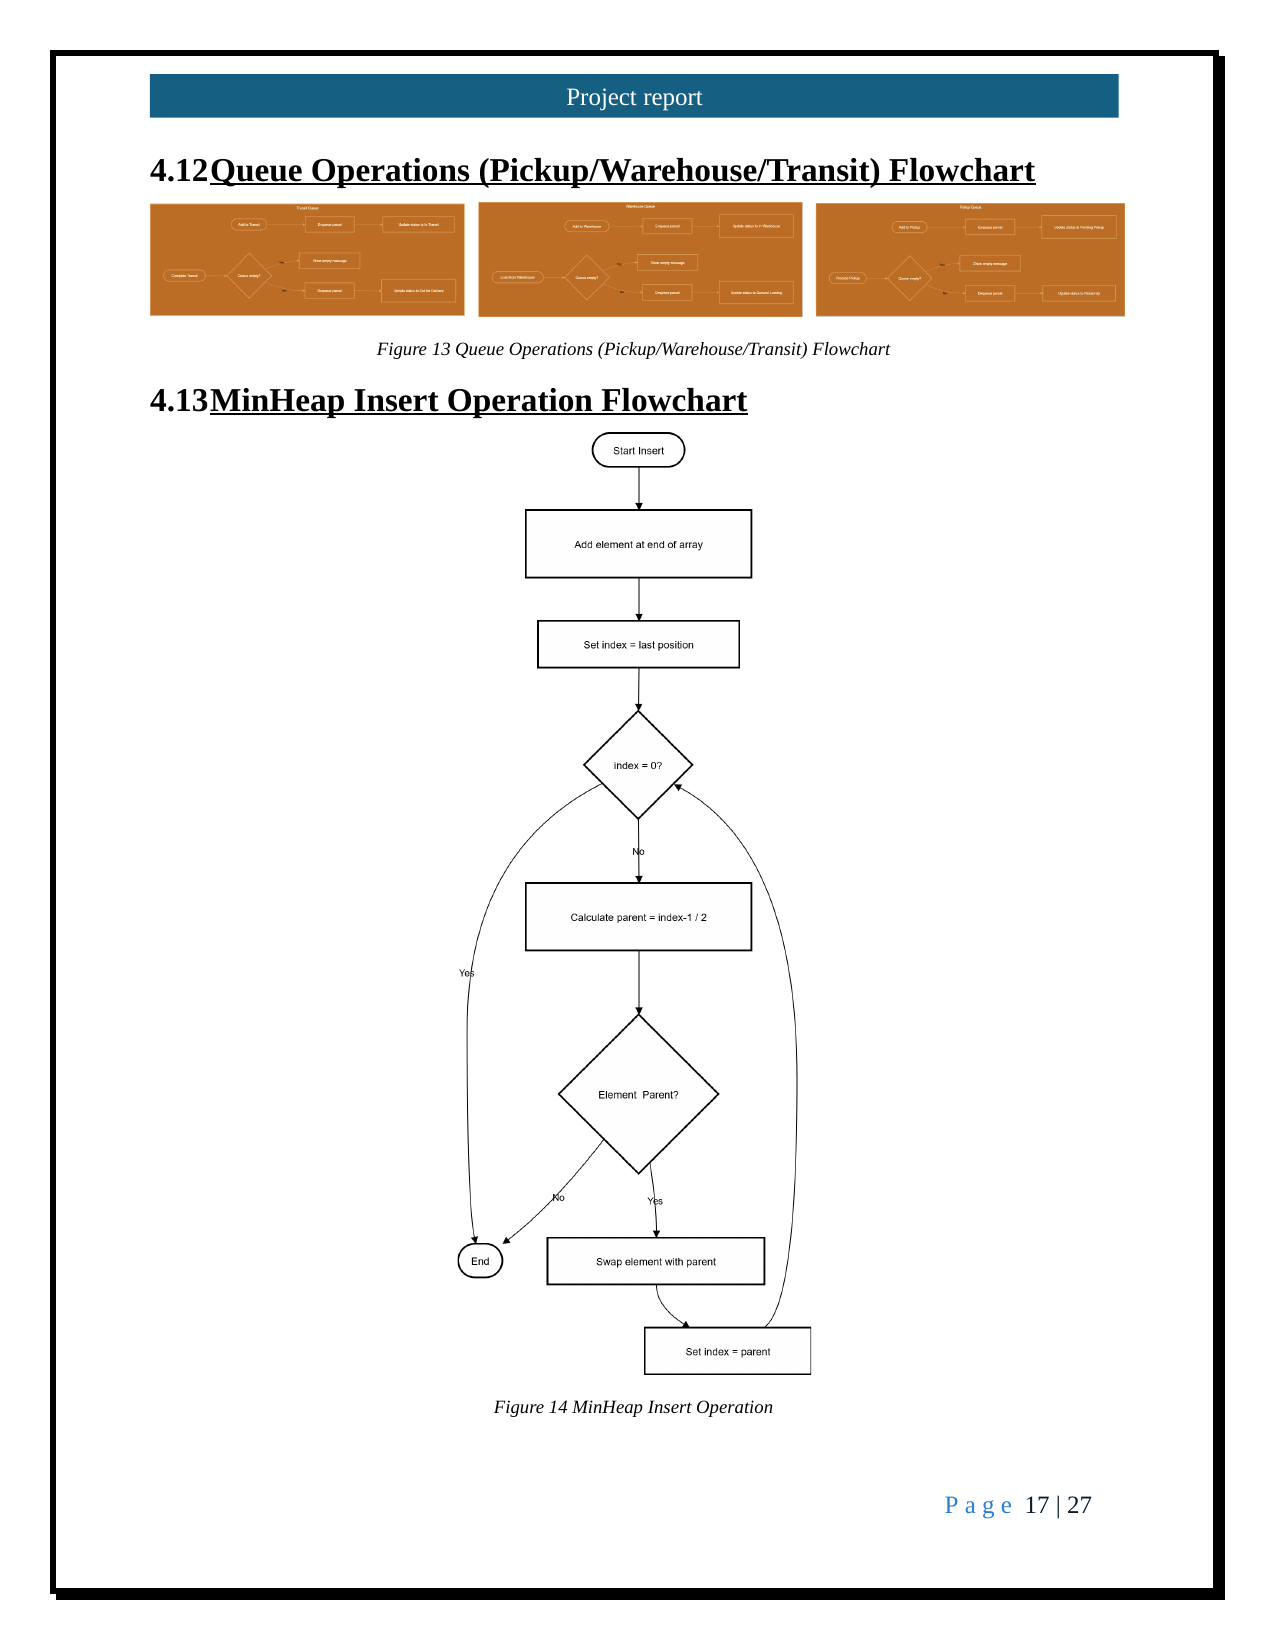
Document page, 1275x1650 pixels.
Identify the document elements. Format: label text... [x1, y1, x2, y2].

subtitle MinHeap Insert Operation Flowchart [150, 380, 1119, 418]
picture [457, 432, 812, 1375]
picture [150, 202, 1125, 317]
text Figure 13 Queue Operations (Pickup/Warehouse/Transit) Flowchart [150, 337, 1119, 359]
text Figure 14 MinHeap Insert Operation [150, 1396, 1119, 1417]
subtitle Queue Operations (Pickup/Warehouse/Transit) Flowchart [150, 150, 1119, 188]
